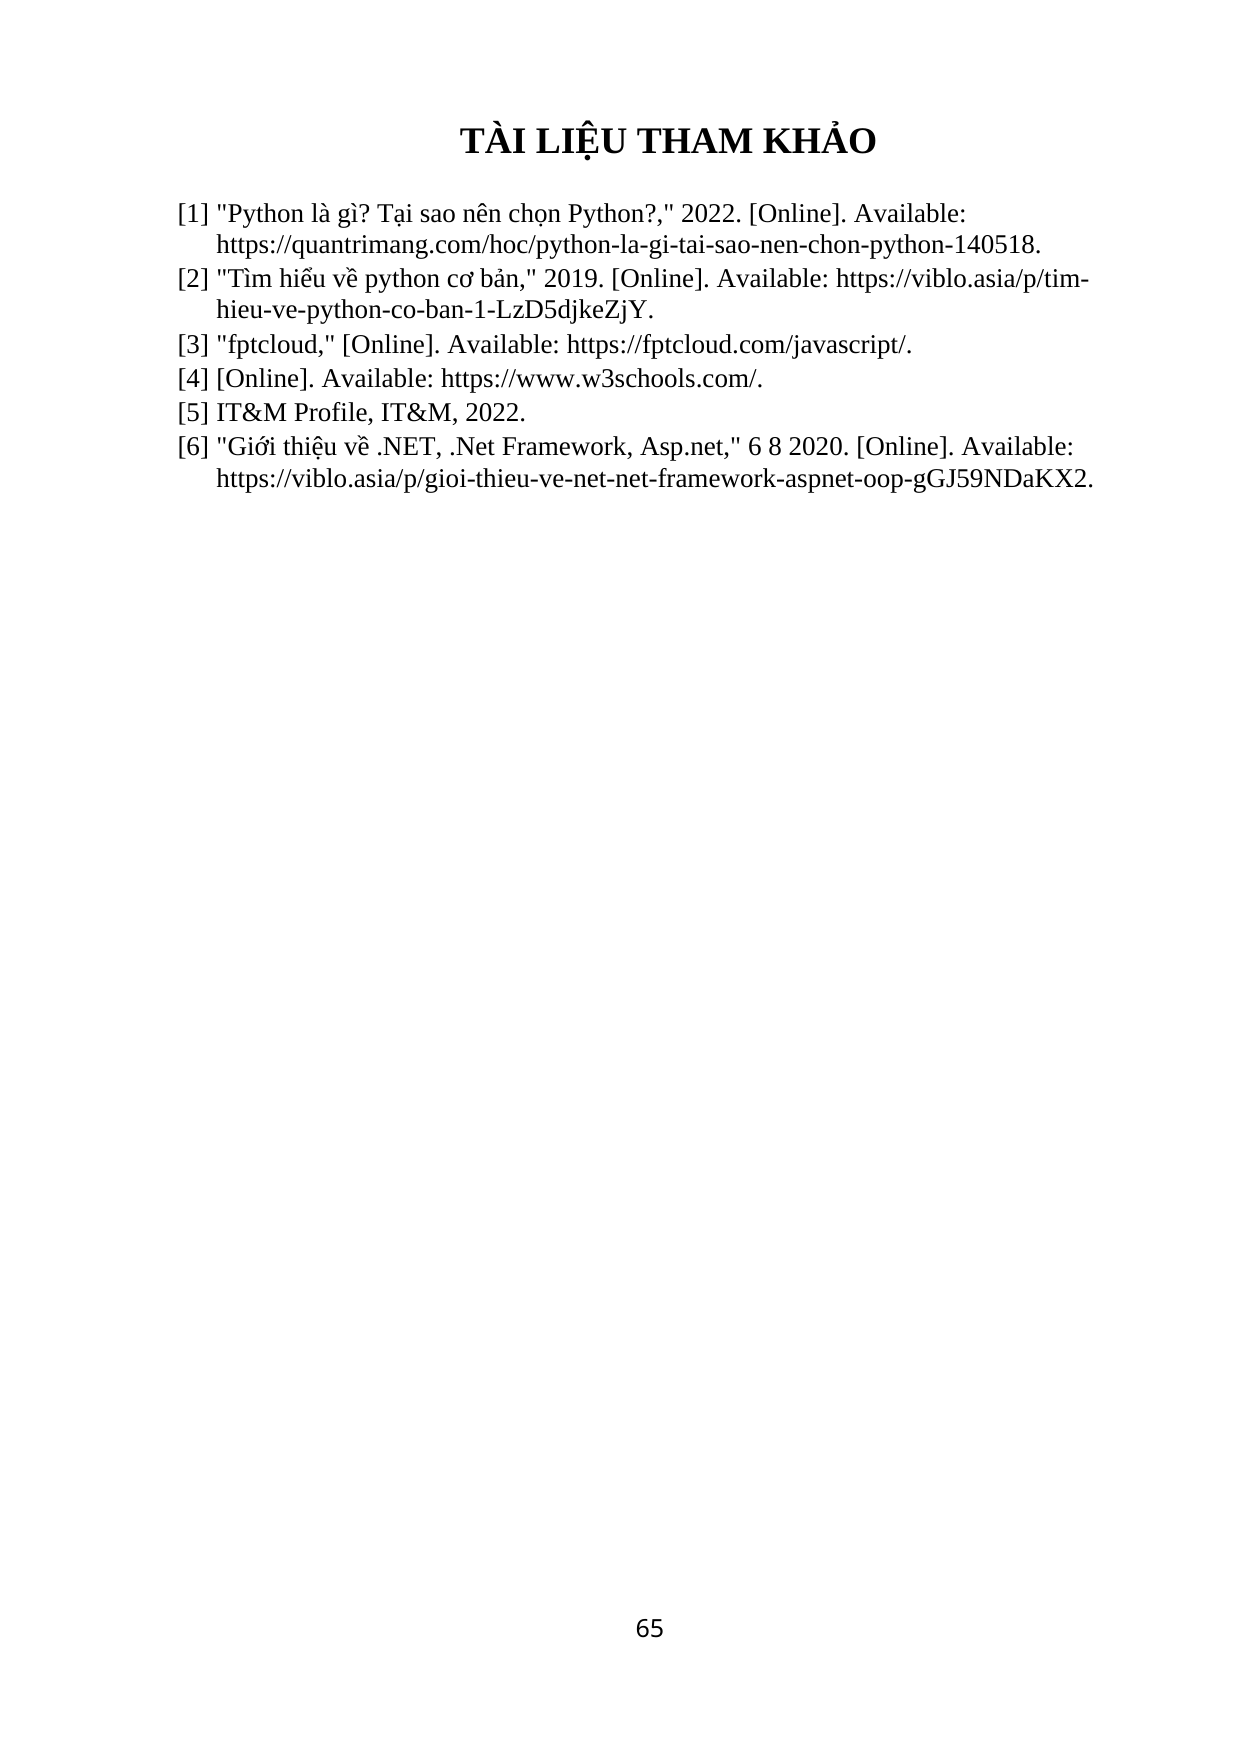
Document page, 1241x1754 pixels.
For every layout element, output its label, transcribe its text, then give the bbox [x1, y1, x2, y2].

text TÀI LIỆU THAM KHẢO [215, 118, 1122, 161]
table_cell [4] [176, 360, 215, 395]
table_cell "Giới thiệu về .NET, .Net Framework, Asp.net," 6 8 2020. [Online]. Available: https://viblo.asia/p/gioi-thieu-ve-net-net-framework-aspnet-oop-gGJ59NDaKX2. [215, 429, 1121, 494]
table_cell [3] [176, 326, 215, 360]
table_cell IT&M Profile, IT&M, 2022. [215, 395, 1121, 429]
table_cell "fptcloud," [Online]. Available: https://fptcloud.com/javascript/. [215, 326, 1121, 360]
table_header [1] [176, 195, 215, 261]
table_cell [Online]. Available: https://www.w3schools.com/. [215, 360, 1121, 395]
table_cell "Tìm hiểu về python cơ bản," 2019. [Online]. Available: https://viblo.asia/p/tim-hieu-ve-python-co-ban-1-LzD5djkeZjY. [215, 261, 1121, 326]
table_cell [2] [176, 261, 215, 326]
table_header "Python là gì? Tại sao nên chọn Python?," 2022. [Online]. Available: https://quantrimang.com/hoc/python-la-gi-tai-sao-nen-chon-python-140518. [215, 195, 1121, 261]
table_cell [6] [176, 429, 215, 494]
table_cell [5] [176, 395, 215, 429]
